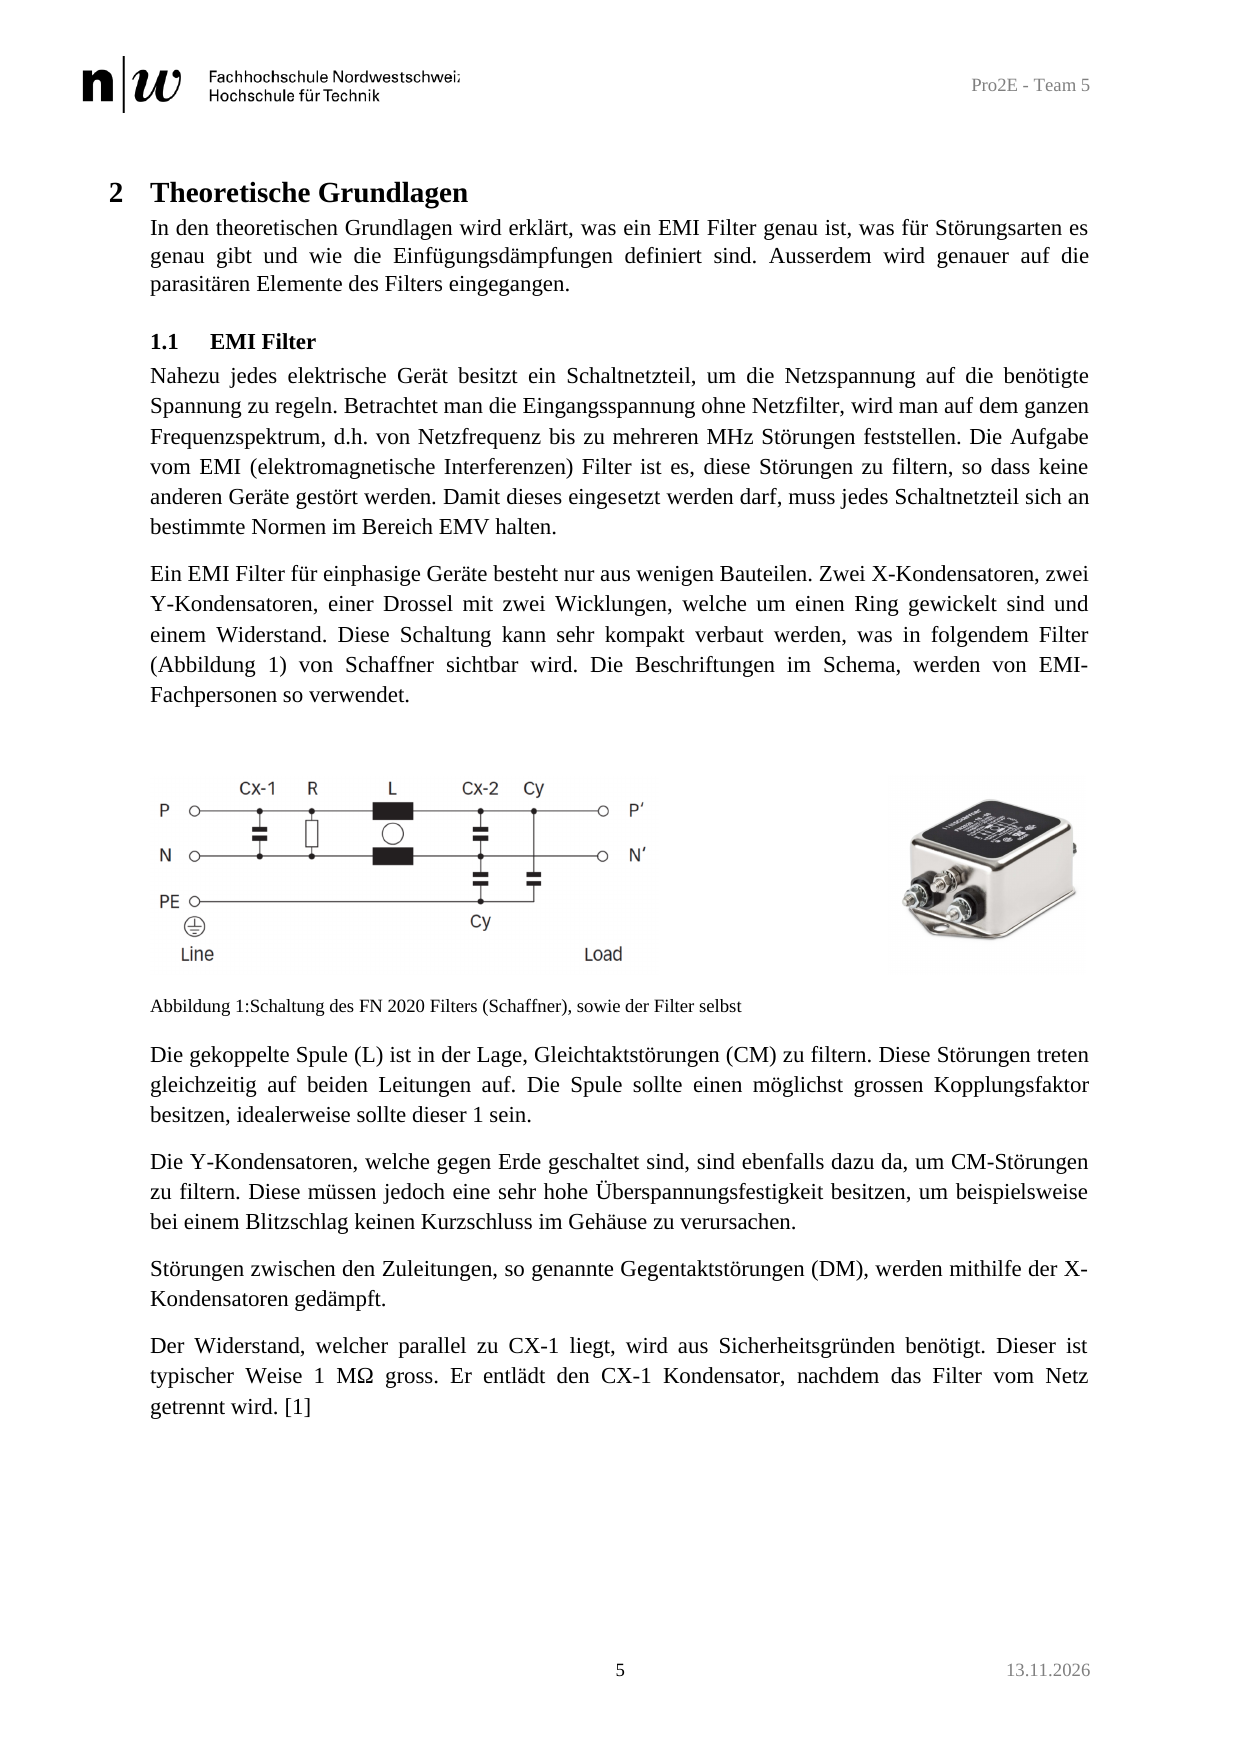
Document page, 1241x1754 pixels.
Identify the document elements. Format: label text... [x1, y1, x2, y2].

text Abbildung 1:Schaltung des FN 2020 Filters (Schaffner), sowie der Filter selbst [150, 995, 1090, 1017]
picture [150, 776, 660, 975]
subtitle EMI Filter [150, 328, 316, 354]
text Die gekoppelte Spule (L) ist in der Lage, Gleichtaktstörungen (CM) zu filtern. Diese Störungen treten gleichzeitig auf beiden Leitungen auf. Die Spule sollte einen möglichst grossen Kopplungsfaktor besitzen, idealerweise sollte dieser 1 sein. [150, 1041, 1090, 1127]
picture [81, 56, 460, 113]
text In den theoretischen Grundlagen wird erklärt, was ein EMI Filter genau ist, was für Störungsarten es genau gibt und wie die Einfügungsdämpfungen definiert sind. Ausserdem wird genauer auf die parasitären Elemente des Filters eingegangen. [150, 213, 1090, 297]
subtitle Theoretische Grundlagen [109, 175, 1090, 208]
text Der Widerstand, welcher parallel zu CX-1 liegt, wird aus Sicherheitsgründen benötigt. Dieser ist typischer Weise 1 MΩ gross. Er entlädt den CX-1 Kondensator, nachdem das Filter vom Netz getrennt wird. [150, 1332, 1090, 1419]
text Die Y-Kondensatoren, welche gegen Erde geschaltet sind, sind ebenfalls dazu da, um CM-Störungen zu filtern. Diese müssen jedoch eine sehr hohe Überspannungsfestigkeit besitzen, um beispielsweise bei einem Blitzschlag keinen Kurzschluss im Gehäuse zu verursachen. [150, 1148, 1090, 1235]
text Nahezu jedes elektrische Gerät besitzt ein Schaltnetzteil, um die Netzspannung auf die benötigte Spannung zu regeln. Betrachtet man die Eingangsspannung ohne Netzfilter, wird man auf dem ganzen Frequenzspektrum, d.h. von Netzfrequenz bis zu mehreren MHz Störungen feststellen. Die Aufgabe vom EMI (elektromagnetische Interferenzen) Filter ist es, diese Störungen zu filtern, so dass keine anderen Geräte gestört werden. Damit dieses eingesetzt werden darf, muss jedes Schaltnetzteil sich an bestimmte Normen im Bereich EMV halten. [150, 362, 1090, 540]
text Störungen zwischen den Zuleitungen, so genannte Gegentaktstörungen (DM), werden mithilfe der X-Kondensatoren gedämpft. [150, 1255, 1090, 1312]
picture [888, 775, 1086, 975]
text Ein EMI Filter für einphasige Geräte besteht nur aus wenigen Bauteilen. Zwei X-Kondensatoren, zwei Y-Kondensatoren, einer Drossel mit zwei Wicklungen, welche um einen Ring gewickelt sind und einem Widerstand. Diese Schaltung kann sehr kompakt verbaut werden, was in folgendem Filter (Abbildung 1) von Schaffner sichtbar wird. Die Beschriftungen im Schema, werden von EMI-Fachpersonen so verwendet. [150, 560, 1090, 707]
